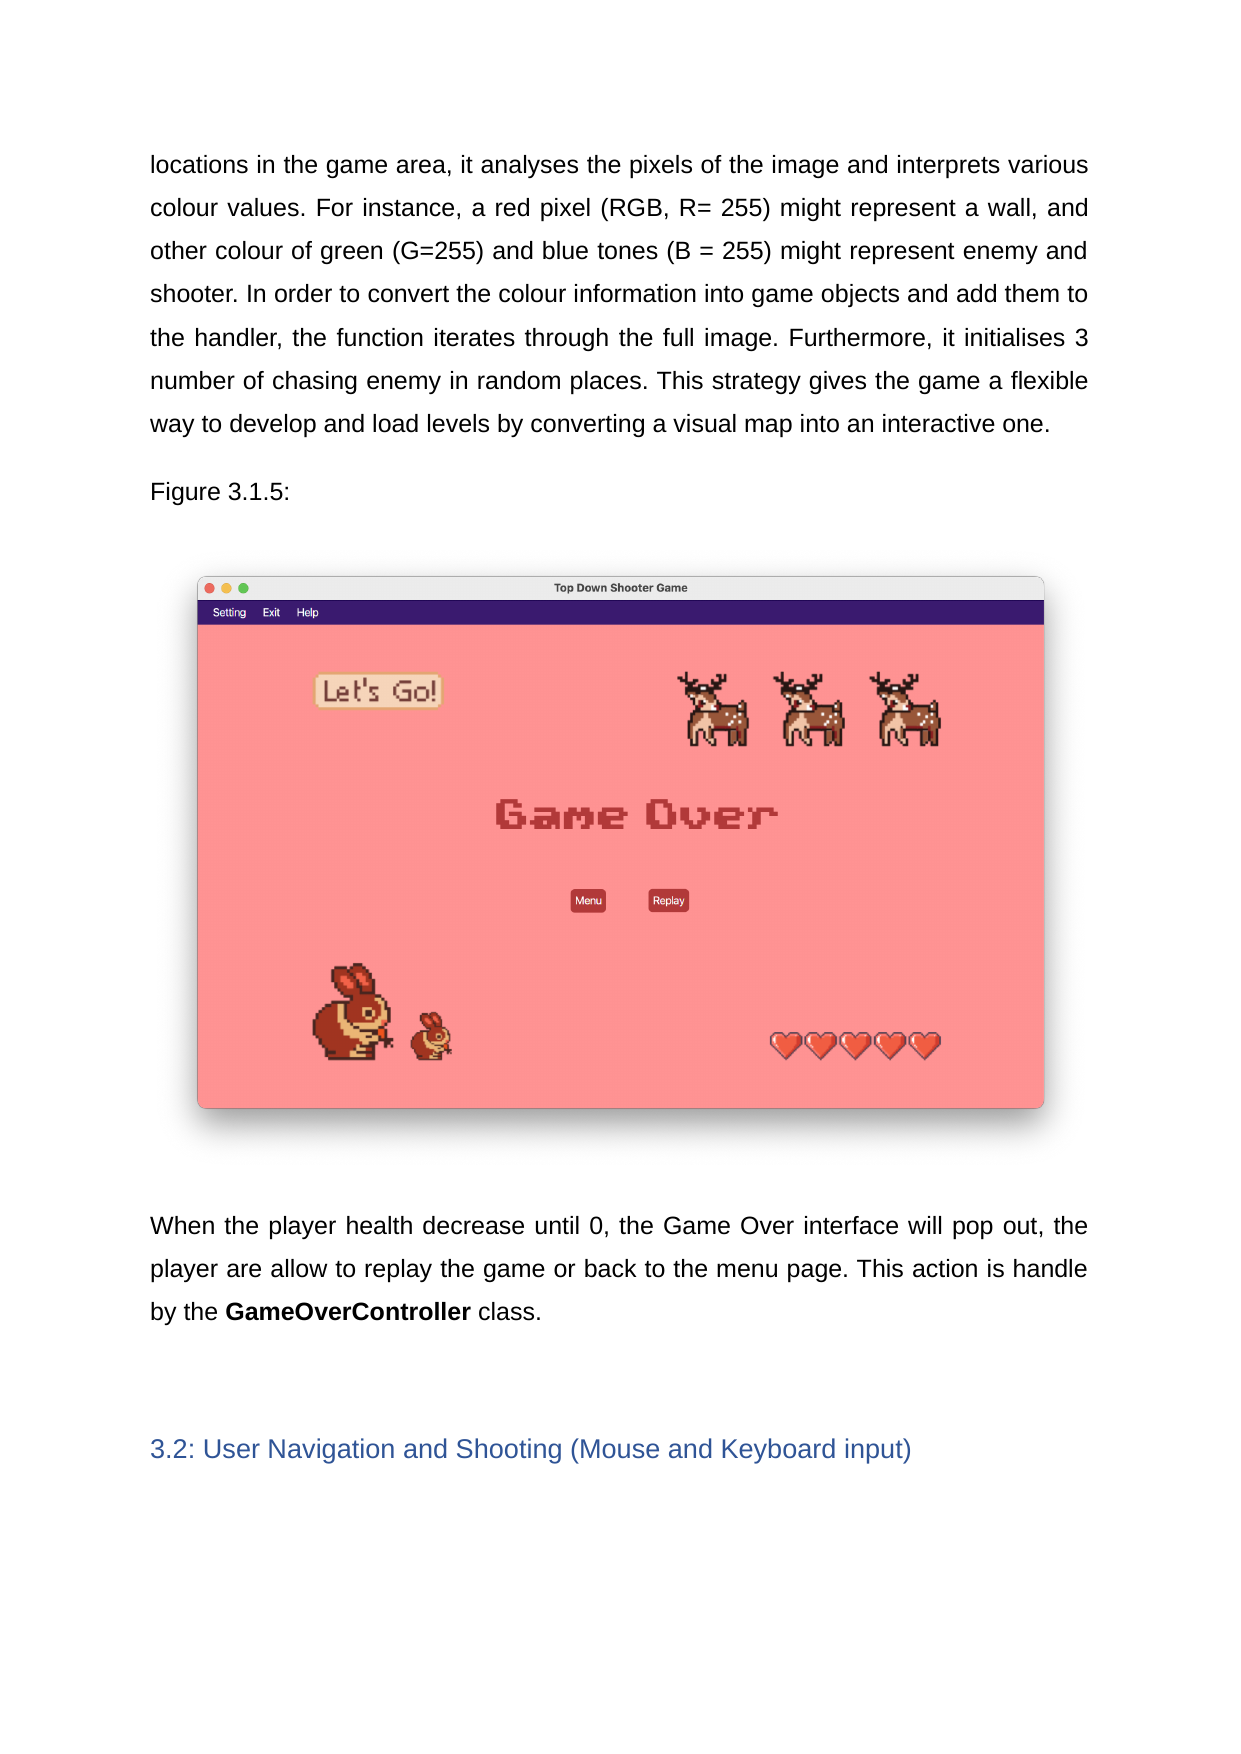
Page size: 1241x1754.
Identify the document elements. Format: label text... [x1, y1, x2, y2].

picture [150, 545, 1091, 1171]
text When the player health decrease until 0, the Game Over interface will pop out, the player are allow to replay the game or back to the menu page. This action is handle by the GameOverController class. [150, 1211, 1090, 1326]
subtitle 3.2: User Navigation and Shooting (Mouse and Keyboard input) [150, 1433, 1090, 1465]
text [150, 150, 1090, 437]
text Figure 3.1.5: [150, 477, 1090, 506]
